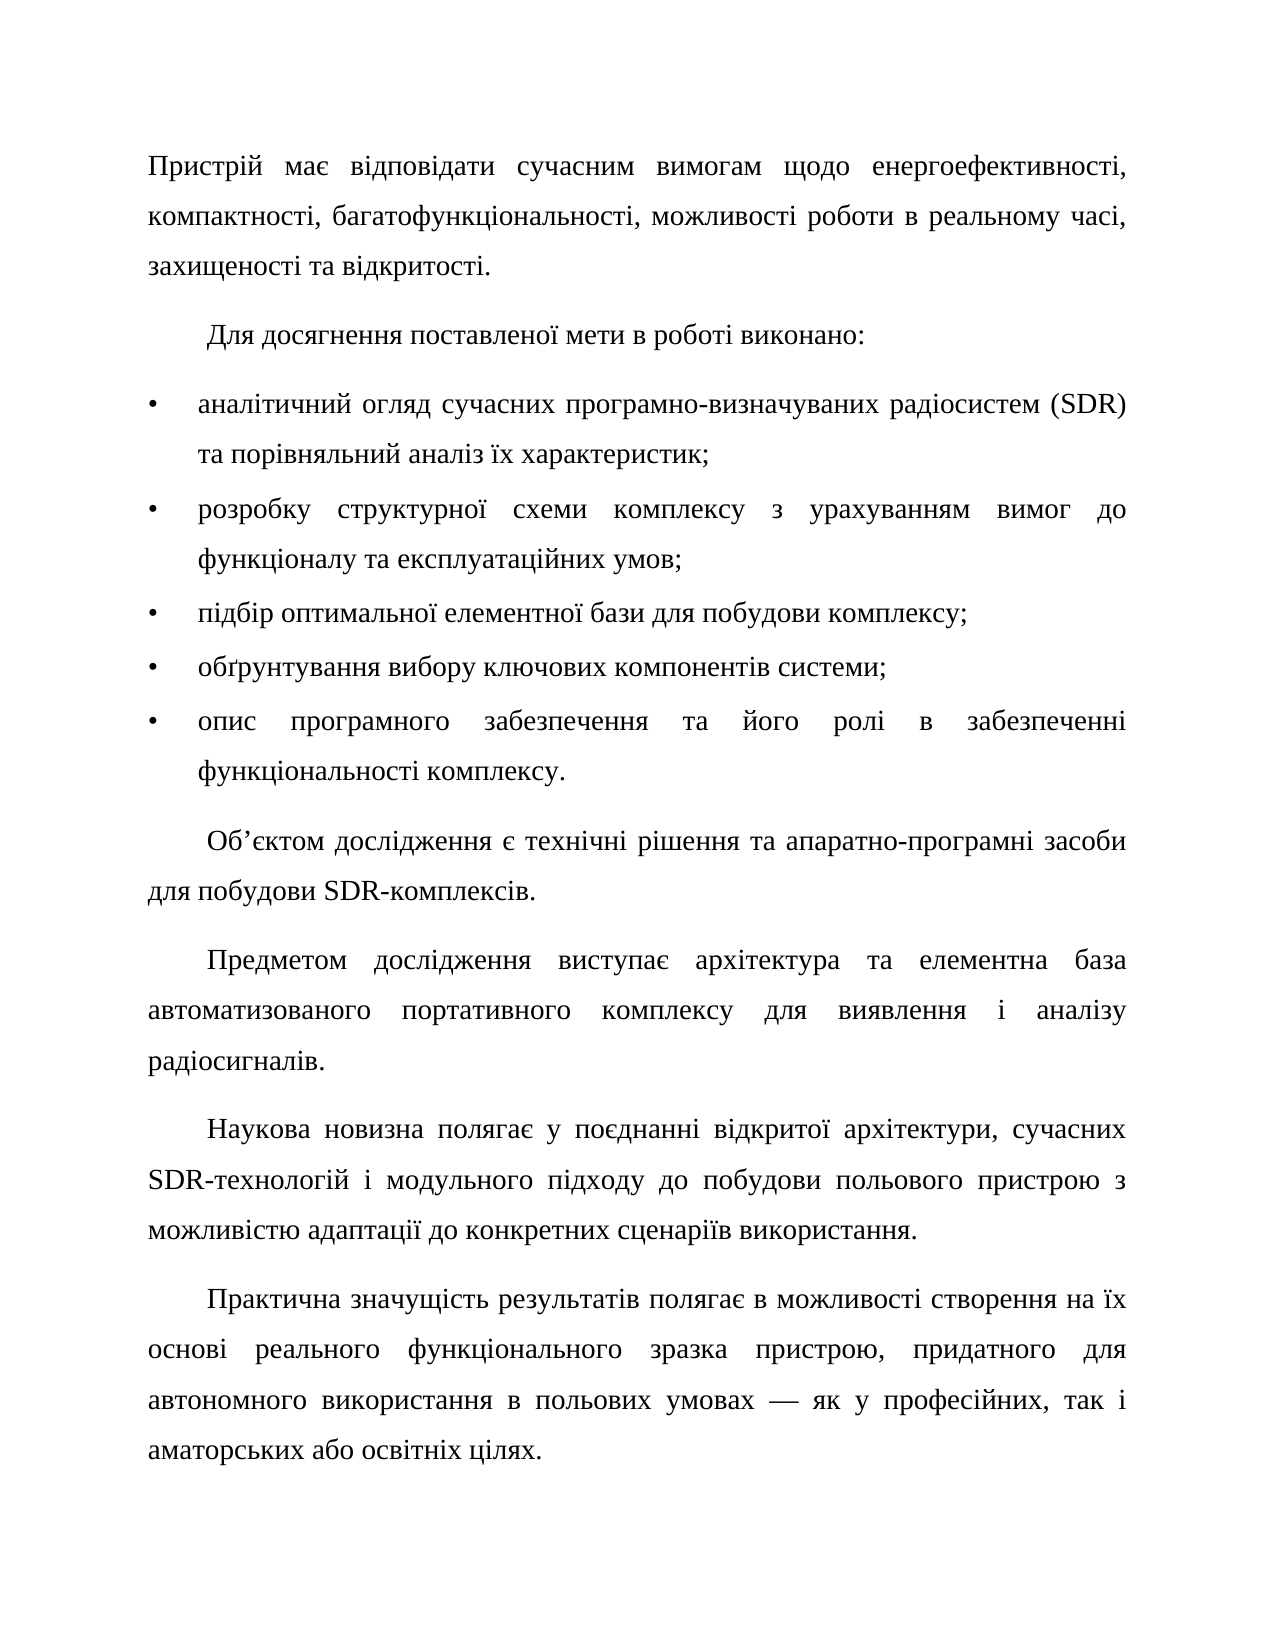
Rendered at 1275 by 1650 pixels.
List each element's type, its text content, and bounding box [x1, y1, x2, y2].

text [148, 148, 1127, 282]
list аналітичний огляд сучасних програмно-визначуваних радіосистем (SDR) та порівняльний аналіз їх характеристик; [148, 386, 1127, 470]
text Наукова новизна полягає у поєднанні відкритої архітектури, сучасних SDR-технологій і модульного підходу до побудови польового пристрою з можливістю адаптації до конкретних сценаріїв використання. [148, 1112, 1127, 1246]
list обґрунтування вибору ключових компонентів системи; [148, 649, 1127, 683]
list опис програмного забезпечення та його ролі в забезпеченні функціональності комплексу. [148, 703, 1127, 787]
text Предметом дослідження виступає архітектура та елементна база автоматизованого портативного комплексу для виявлення і аналізу радіосигналів. [148, 942, 1127, 1076]
text Практична значущість результатів полягає в можливості створення на їх основі реального функціонального зразка пристрою, придатного для автономного використання в польових умовах — як у професійних, так і аматорських або освітніх цілях. [148, 1281, 1127, 1466]
text Для досягнення поставленої мети в роботі виконано: [148, 317, 1127, 351]
list розробку структурної схеми комплексу з урахуванням вимог до функціоналу та експлуатаційних умов; [148, 491, 1127, 574]
text Об’єктом дослідження є технічні рішення та апаратно-програмні засоби для побудови SDR-комплексів. [148, 823, 1127, 906]
list підбір оптимальної елементної бази для побудови комплексу; [148, 595, 1127, 629]
